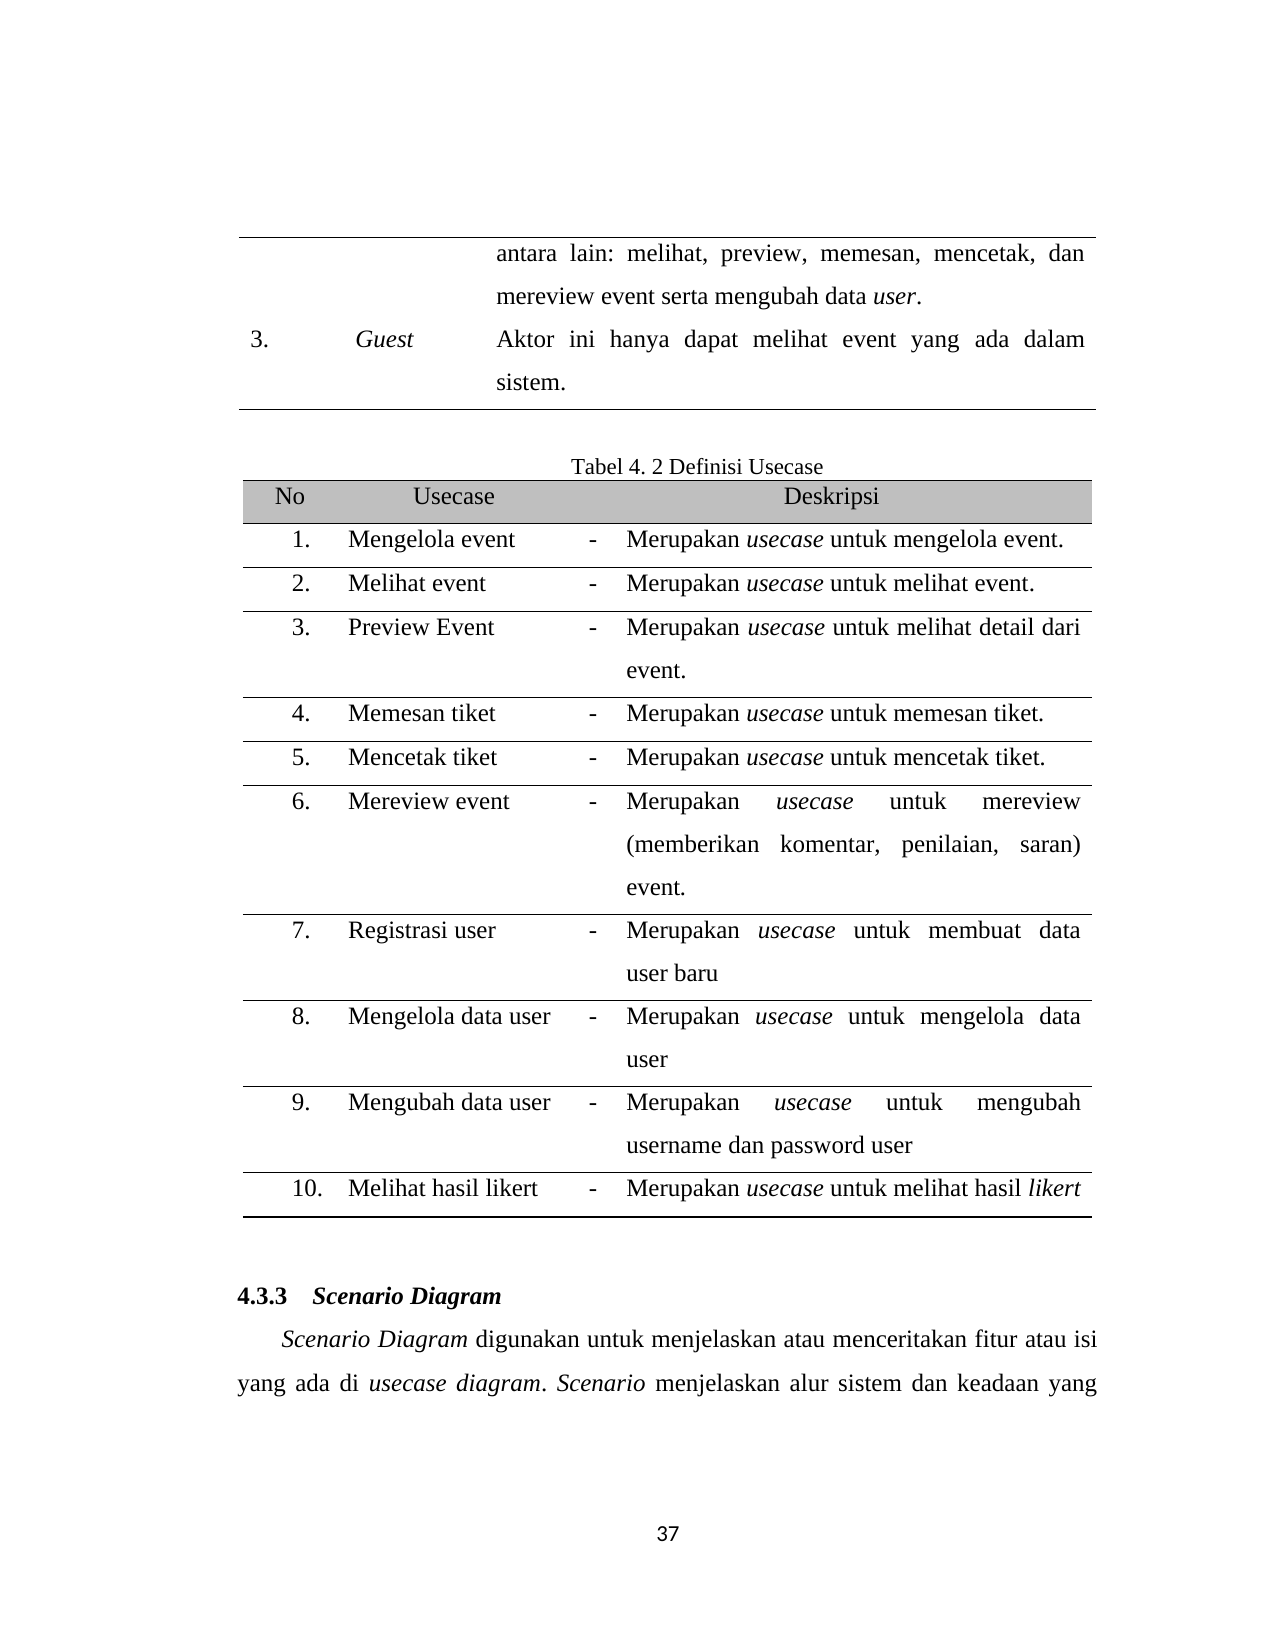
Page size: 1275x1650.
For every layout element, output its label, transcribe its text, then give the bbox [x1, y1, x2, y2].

table_cell [243, 1001, 337, 1086]
table_header Deskripsi [571, 481, 1092, 523]
table_cell Mengelola data user [337, 1001, 571, 1086]
table_cell Merupakan usecase untuk membuat data user baru [571, 915, 1092, 1000]
table_cell Merupakan usecase untuk mengelola event. [571, 524, 1092, 567]
table_header Usecase [337, 481, 571, 523]
table_cell [243, 524, 337, 567]
table_cell Mereview event [337, 786, 571, 914]
table_cell Mengubah data user [337, 1087, 571, 1172]
table_cell Merupakan usecase untuk mencetak tiket. [571, 742, 1092, 785]
table_cell Merupakan usecase untuk melihat event. [571, 568, 1092, 611]
table_cell Merupakan usecase untuk memesan tiket. [571, 698, 1092, 741]
table_cell Registrasi user [337, 915, 571, 1000]
table_cell Mengelola event [337, 524, 571, 567]
table_cell 2. 3. [239, 238, 344, 409]
table_cell [243, 1087, 337, 1172]
table_cell User Guest [344, 238, 485, 409]
table_cell [243, 786, 337, 914]
table_cell Melihat event [337, 568, 571, 611]
table_cell Merupakan usecase untuk melihat detail dari event. [571, 612, 1092, 697]
table_cell [243, 568, 337, 611]
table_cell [485, 238, 1096, 409]
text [237, 1324, 1098, 1396]
table_cell Merupakan usecase untuk mengubah username dan password user [571, 1087, 1092, 1172]
table_cell Preview Event [337, 612, 571, 697]
table_cell [243, 915, 337, 1000]
subtitle Scenario Diagram [237, 1281, 1098, 1310]
table_cell Memesan tiket [337, 698, 571, 741]
table_cell [243, 612, 337, 697]
table_cell Merupakan usecase untuk mereview (memberikan komentar, penilaian, saran) event. [571, 786, 1092, 914]
table_cell Mencetak tiket [337, 742, 571, 785]
table_cell [243, 698, 337, 741]
table_cell [243, 1173, 337, 1216]
table_cell Merupakan usecase untuk melihat hasil likert [571, 1173, 1092, 1216]
table_header No [243, 481, 337, 523]
table_cell Melihat hasil likert [337, 1173, 571, 1216]
table_cell Merupakan usecase untuk mengelola data user [571, 1001, 1092, 1086]
table_cell [243, 742, 337, 785]
